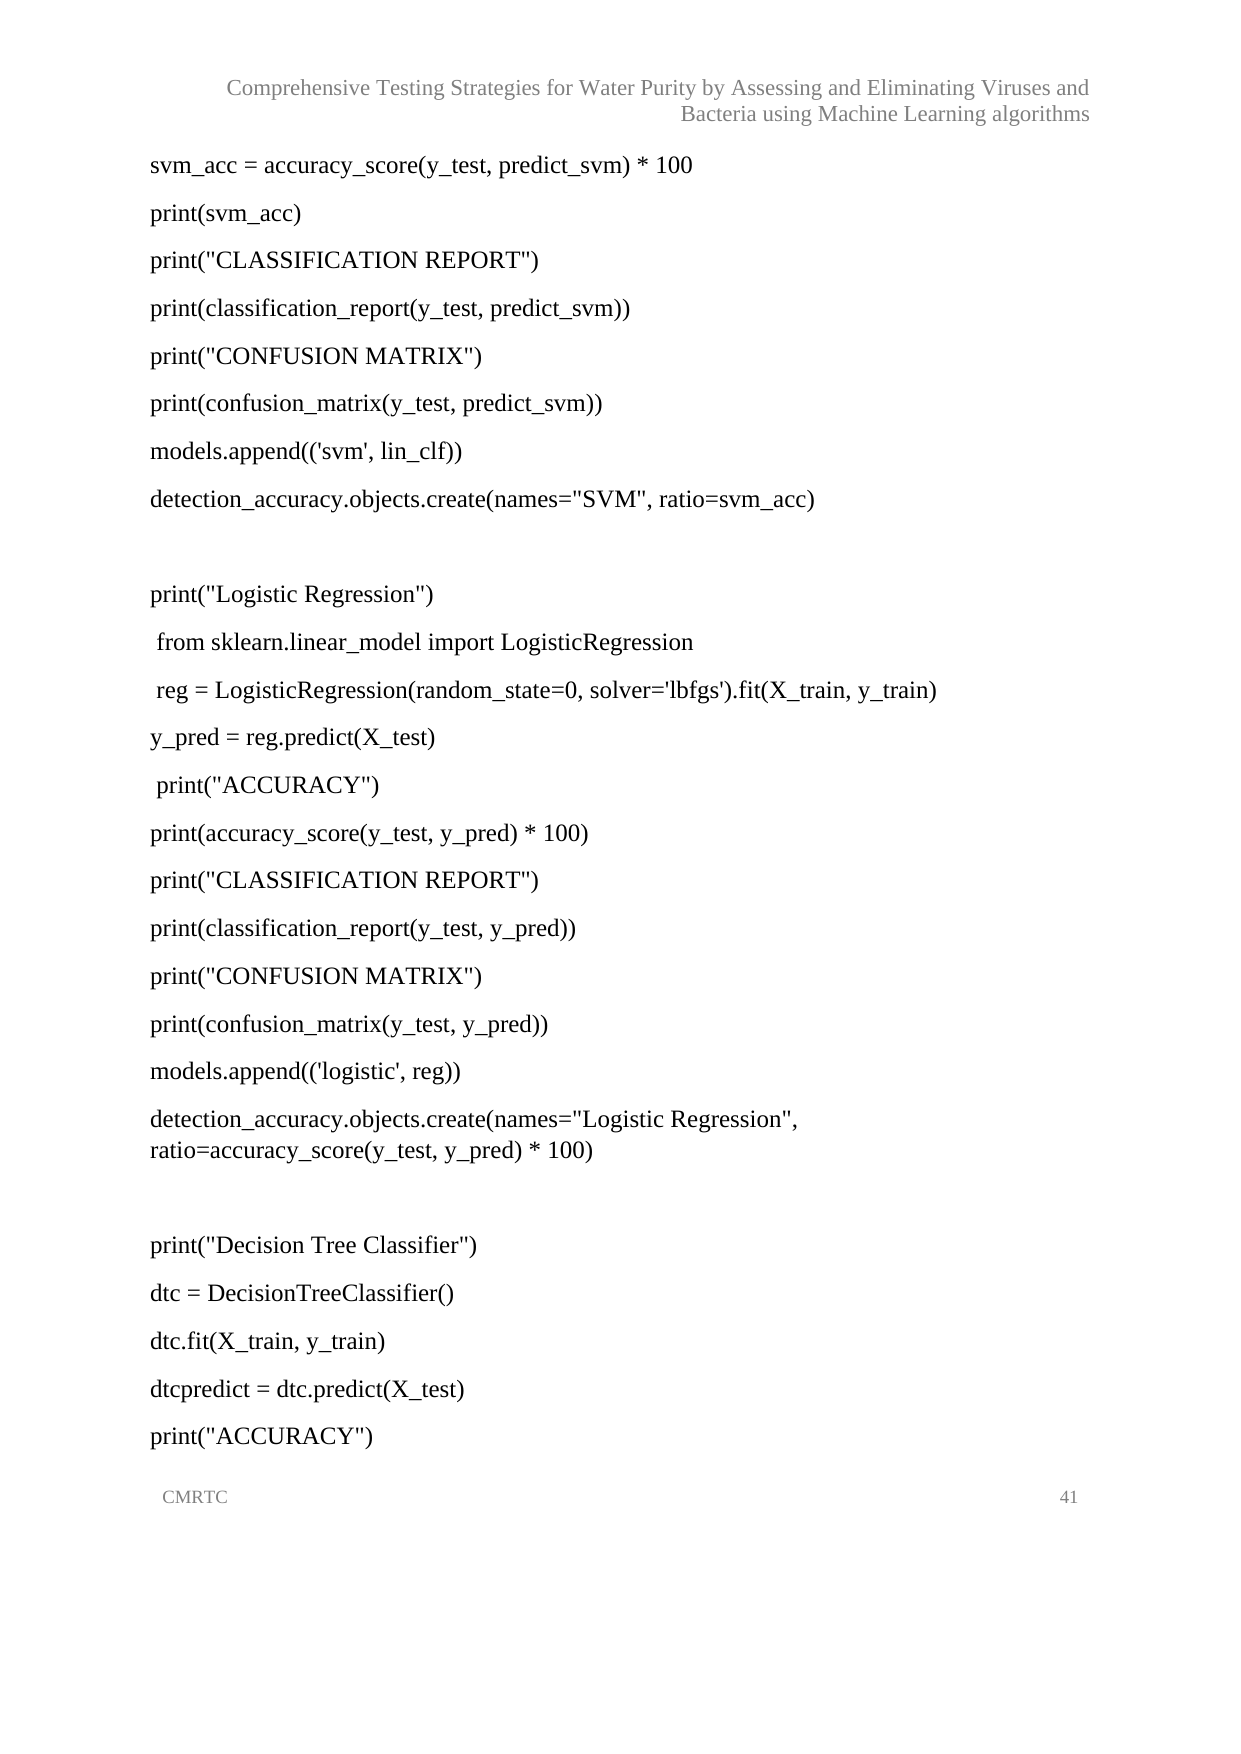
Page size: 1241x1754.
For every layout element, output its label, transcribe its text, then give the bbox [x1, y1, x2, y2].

text print(classification_report(y_test, predict_svm)) [150, 293, 1090, 322]
text print(classification_report(y_test, y_pred)) [150, 913, 1090, 942]
text print(confusion_matrix(y_test, y_pred)) [150, 1009, 1090, 1037]
text print("Decision Tree Classifier") [150, 1231, 1090, 1259]
text print("CLASSIFICATION REPORT") [150, 245, 1090, 274]
text dtcpredict = dtc.predict(X_test) [150, 1374, 1090, 1402]
text svm_acc = accuracy_score(y_test, predict_svm) * 100 [150, 150, 1090, 179]
text models.append(('logistic', reg)) [150, 1056, 1090, 1085]
text detection_accuracy.objects.create(names="Logistic Regression", ratio=accuracy_score(y_test, y_pred) * 100) [150, 1104, 1090, 1164]
text print(confusion_matrix(y_test, predict_svm)) [150, 388, 1090, 417]
text print("ACCURACY") [150, 1421, 1090, 1450]
text y_pred = reg.predict(X_test) [150, 722, 1090, 751]
text from sklearn.linear_model import LogisticRegression [150, 627, 1090, 656]
text models.append(('svm', lin_clf)) [150, 436, 1090, 465]
text print(svm_acc) [150, 198, 1090, 226]
text reg = LogisticRegression(random_state=0, solver='lbfgs').fit(X_train, y_train) [150, 675, 1090, 703]
text print("CONFUSION MATRIX") [150, 341, 1090, 369]
text print(accuracy_score(y_test, y_pred) * 100) [150, 818, 1090, 847]
text dtc = DecisionTreeClassifier() [150, 1278, 1090, 1307]
text dtc.fit(X_train, y_train) [150, 1326, 1090, 1355]
text print("CONFUSION MATRIX") [150, 961, 1090, 990]
text print("ACCURACY") [150, 770, 1090, 799]
text print("Logistic Regression") [150, 579, 1090, 608]
text print("CLASSIFICATION REPORT") [150, 866, 1090, 894]
text detection_accuracy.objects.create(names="SVM", ratio=svm_acc) [150, 484, 1090, 513]
